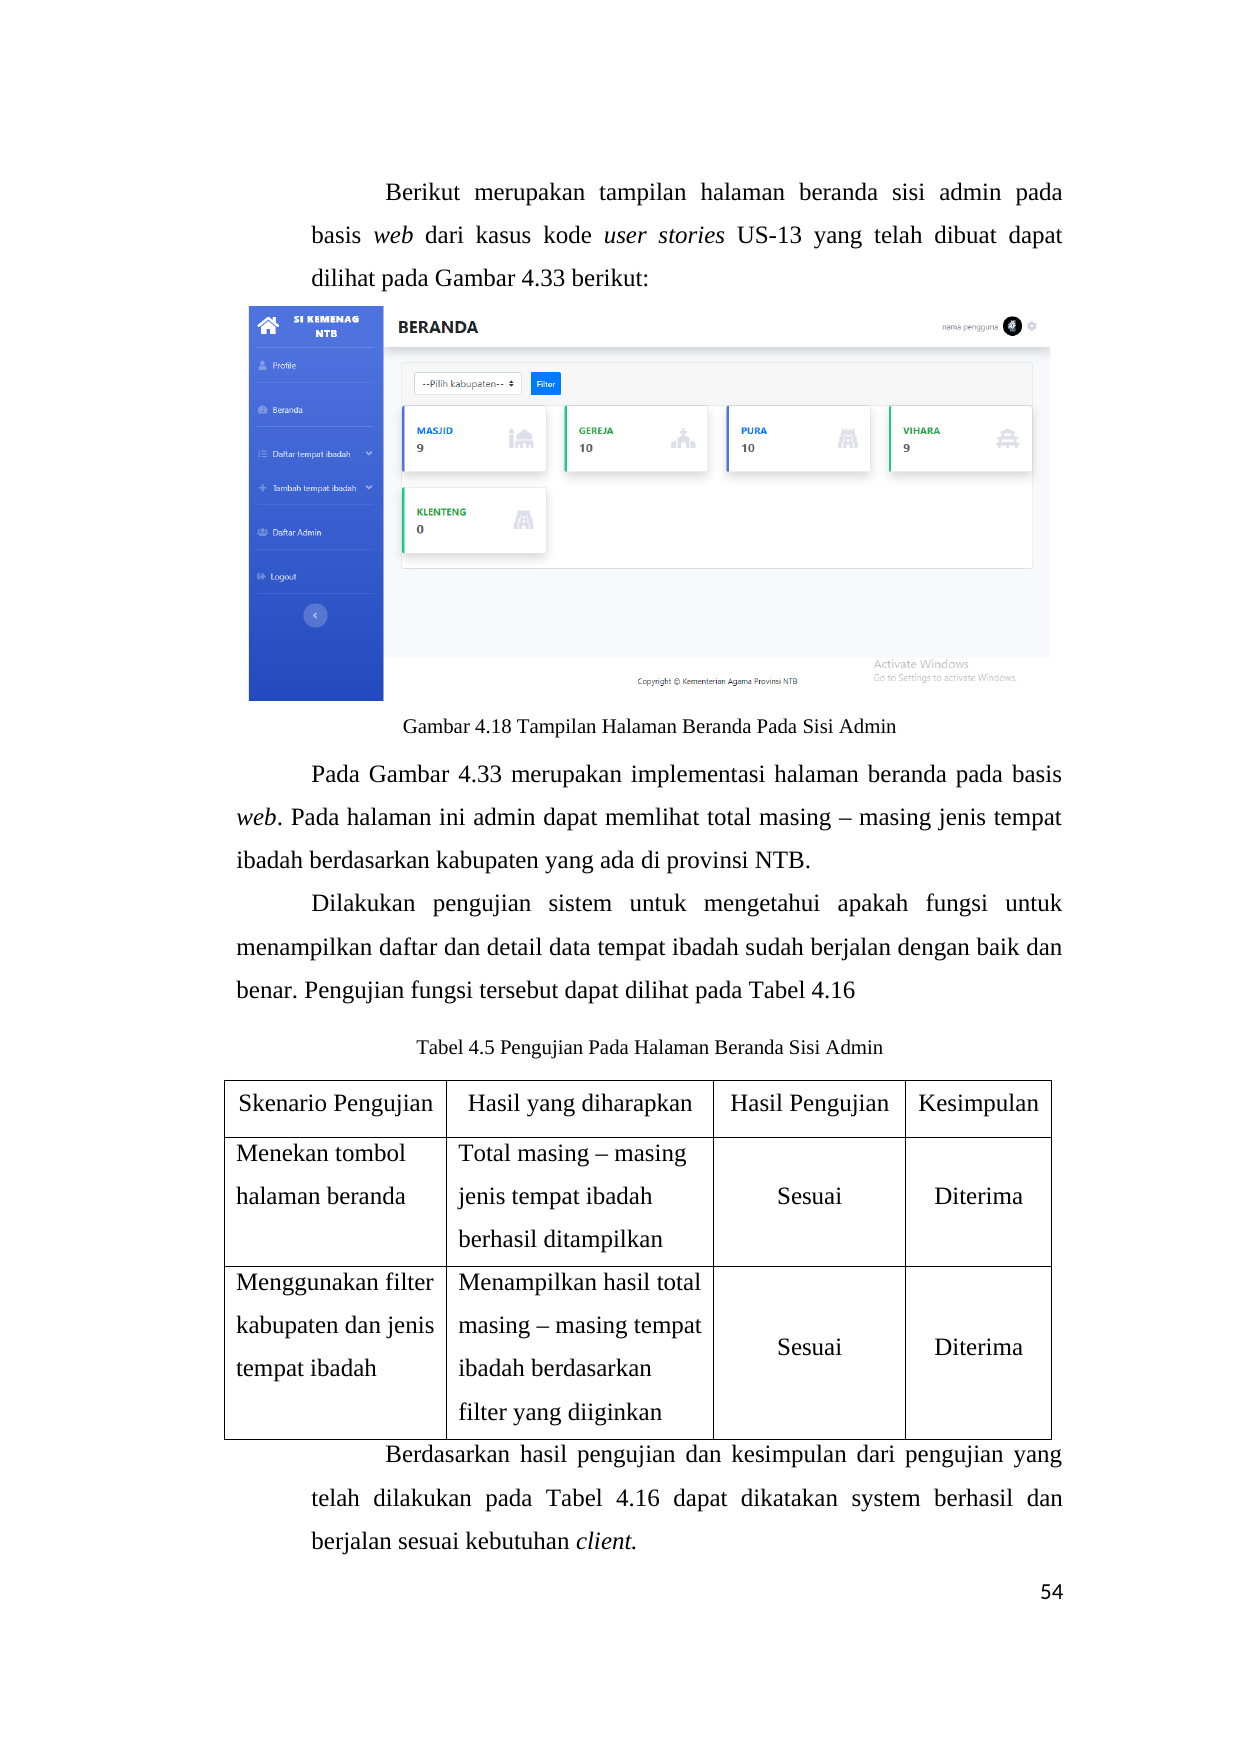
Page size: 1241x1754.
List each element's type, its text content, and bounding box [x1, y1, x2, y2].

table_header Hasil Pengujian [714, 1081, 905, 1137]
list Pada Gambar 4.33 merupakan implementasi halaman beranda pada basis web. Pada halaman ini admin dapat memlihat total masing – masing jenis tempat ibadah berdasarkan kabupaten yang ada di provinsi NTB. [236, 759, 1063, 874]
table_header Skenario Pengujian [225, 1081, 446, 1137]
table_cell Menampilkan hasil total masing – masing tempat ibadah berdasarkan filter yang diiginkan [447, 1267, 713, 1438]
list Dilakukan pengujian sistem untuk mengetahui apakah fungsi untuk menampilkan daftar dan detail data tempat ibadah sudah berjalan dengan baik dan benar. Pengujian fungsi tersebut dapat dilihat pada Tabel 4.16 [236, 888, 1063, 1003]
table_cell Sesuai [714, 1138, 905, 1266]
table_header Hasil yang diharapkan [447, 1081, 713, 1137]
text Berdasarkan hasil pengujian dan kesimpulan dari pengujian yang telah dilakukan pada Tabel 4.16 dapat dikatakan system berhasil dan berjalan sesuai kebutuhan client. [311, 1439, 1063, 1554]
table_header Kesimpulan [906, 1081, 1051, 1137]
table_cell Diterima [906, 1267, 1051, 1438]
table_cell Diterima [906, 1138, 1051, 1266]
table_cell Menekan tombol halaman beranda [225, 1138, 446, 1266]
table_cell Sesuai [714, 1267, 905, 1438]
picture [248, 306, 1051, 701]
text Berikut merupakan tampilan halaman beranda sisi admin pada basis web dari kasus kode user stories US-13 yang telah dibuat dapat dilihat pada Gambar 4.33 berikut: [311, 177, 1063, 292]
table_cell Total masing – masing jenis tempat ibadah berhasil ditampilkan [447, 1138, 713, 1266]
table_cell Menggunakan filter kabupaten dan jenis tempat ibadah [225, 1267, 446, 1438]
